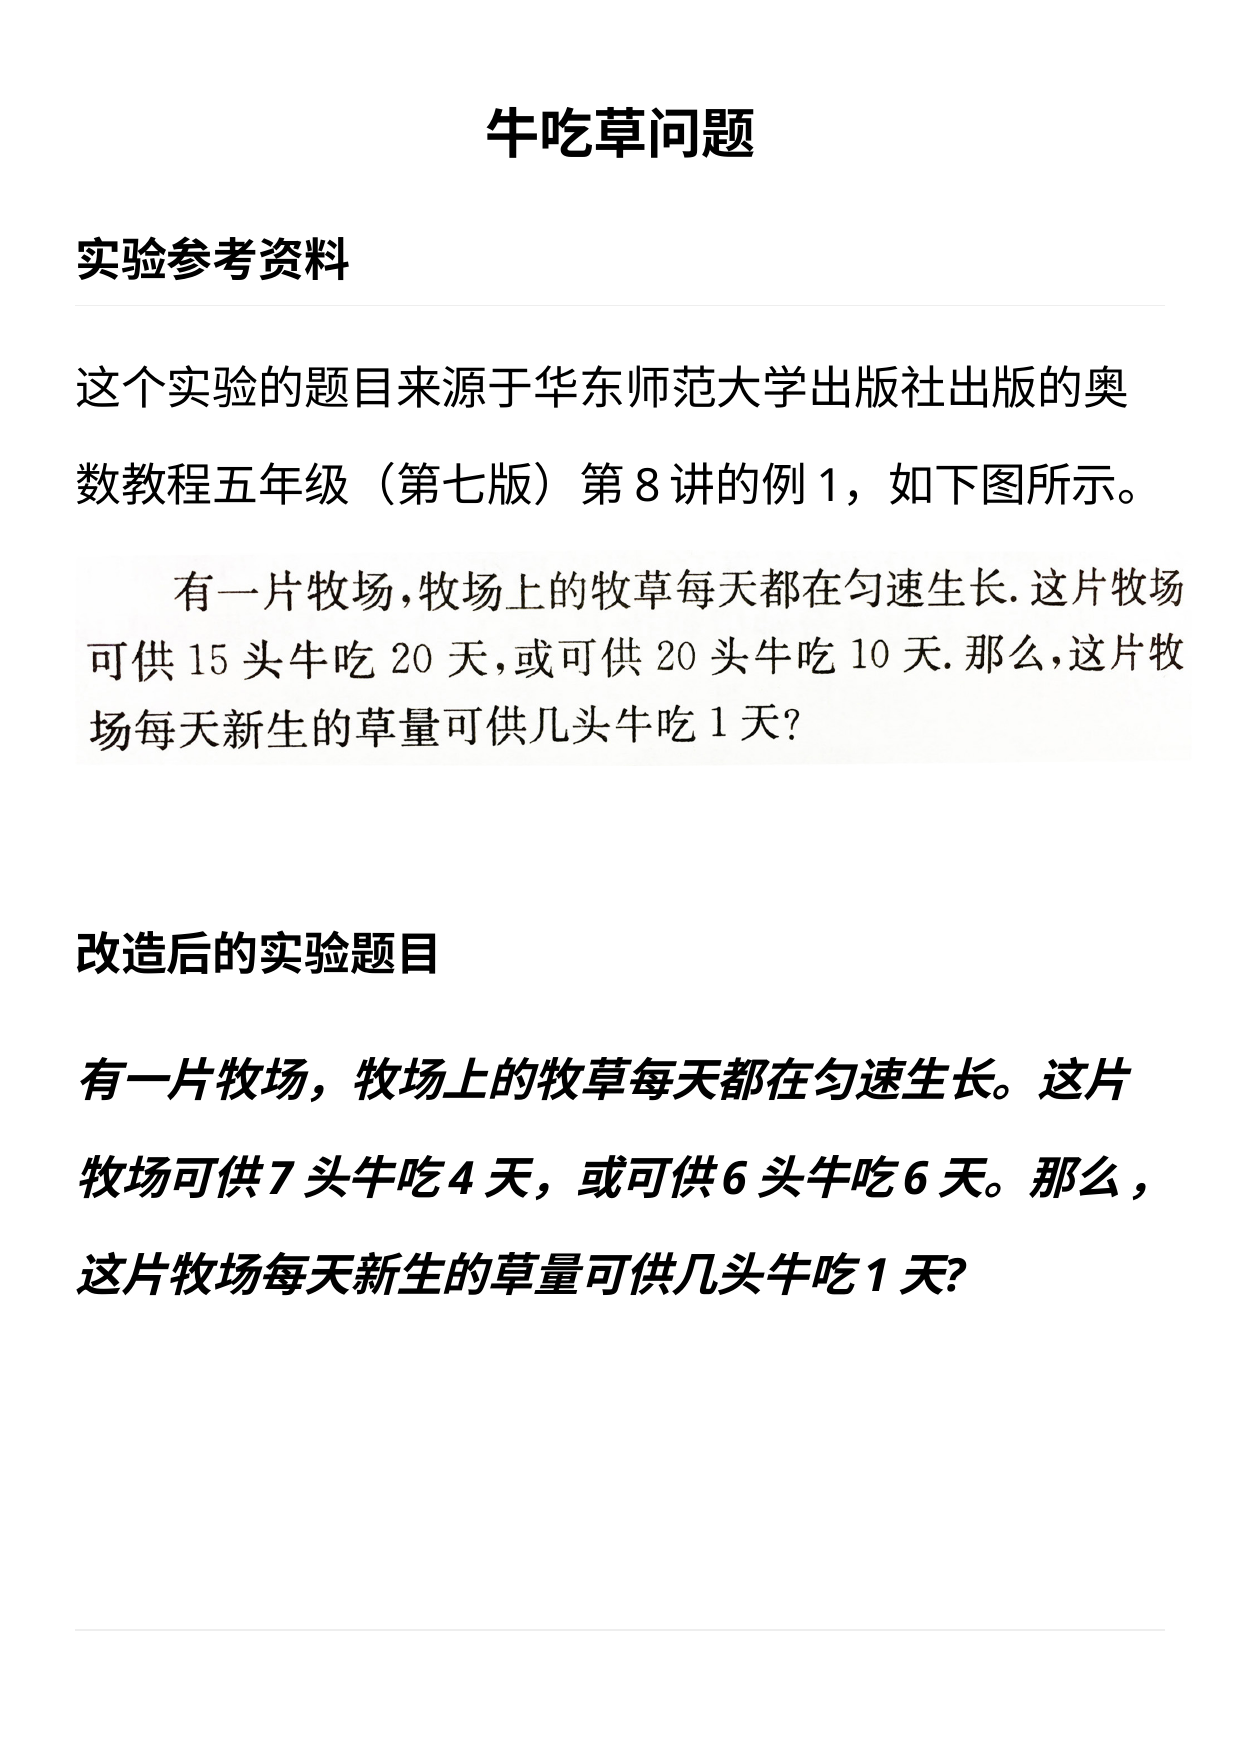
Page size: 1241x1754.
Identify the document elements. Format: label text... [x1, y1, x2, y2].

picture [75, 550, 1192, 766]
text 牛吃草问题 [75, 81, 1165, 178]
text 有一片牧场，牧场上的牧草每天都在匀速生长。这片牧场可供7头牛吃4天，或可供6头牛吃6天。那么，这片牧场每天新生的草量可供几头牛吃1天? [75, 1028, 1165, 1321]
text 这个实验的题目来源于华东师范大学出版社出版的奥数教程五年级（第七版）第8讲的例1，如下图所示。 [75, 336, 1165, 531]
text 改造后的实验题目 [75, 901, 1165, 999]
text 实验参考资料 [75, 207, 1165, 305]
